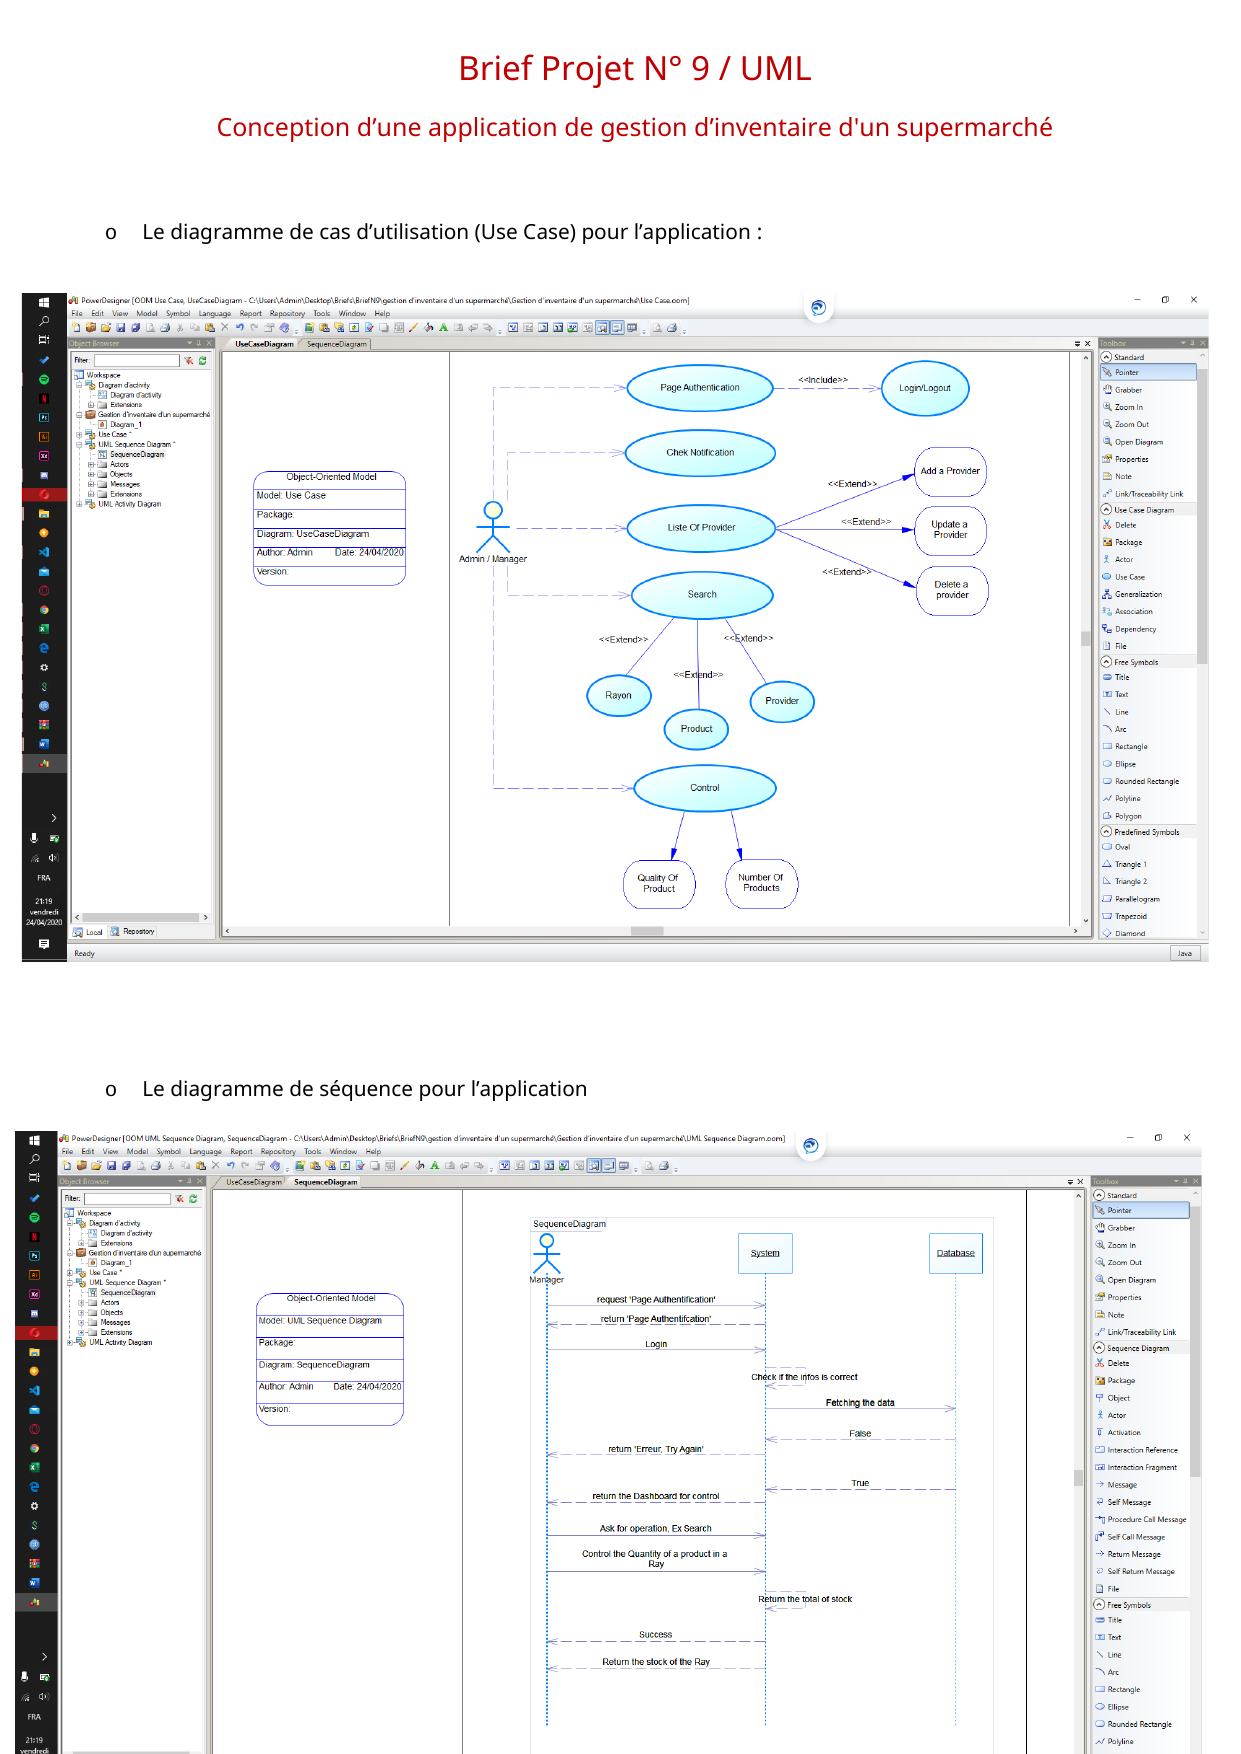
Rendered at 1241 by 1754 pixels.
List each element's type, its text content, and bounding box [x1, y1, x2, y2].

text Brief Projet N° 9 / UML [29, 44, 1240, 90]
picture [15, 1131, 1202, 1754]
text Conception d’une application de gestion d’inventaire d'un supermarché [29, 110, 1240, 144]
list Le diagramme de cas d’utilisation (Use Case) pour l’application : [104, 217, 1240, 245]
picture [21, 293, 1209, 962]
list Le diagramme de séquence pour l’application [104, 1074, 1240, 1103]
